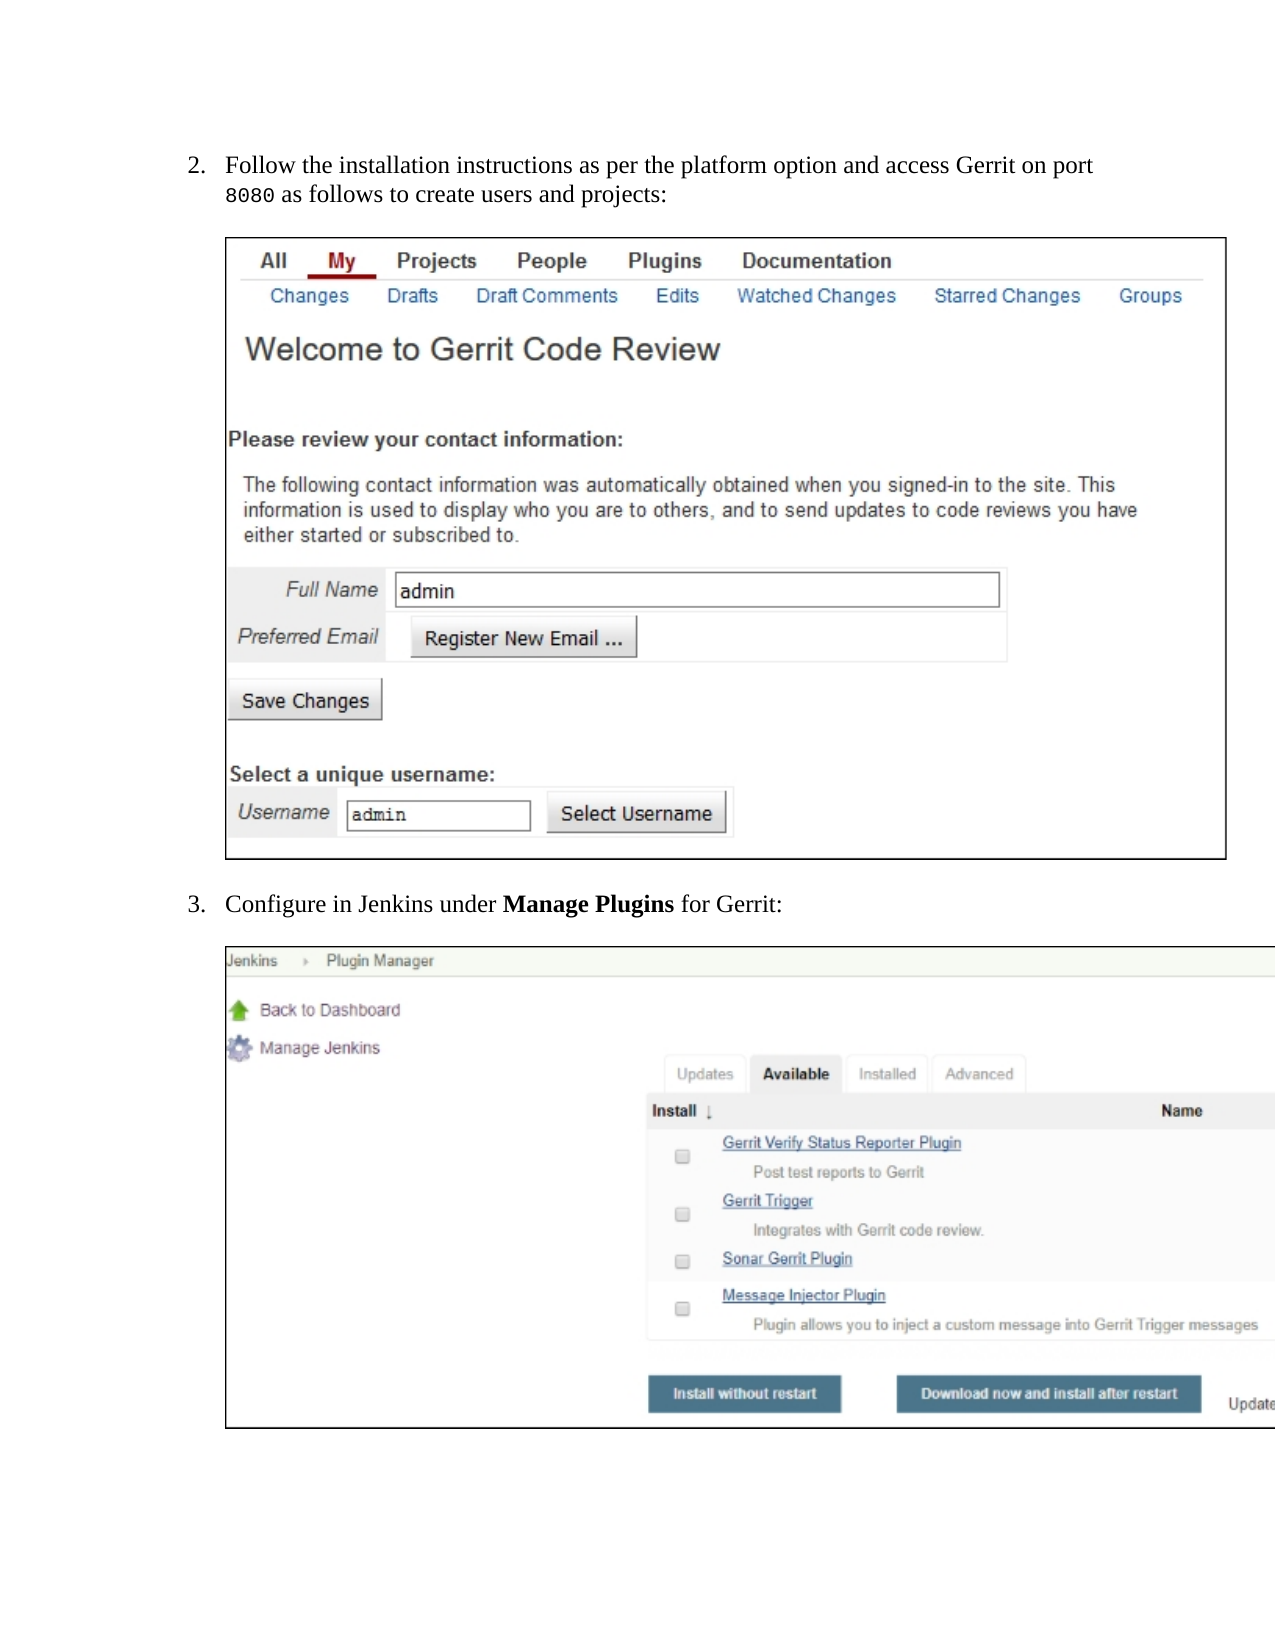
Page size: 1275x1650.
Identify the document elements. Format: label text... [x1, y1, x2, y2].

list Configure in Jenkins under Manage Plugins for Gerrit: [187, 889, 1125, 918]
picture [225, 237, 1227, 860]
list Follow the installation instructions as per the platform option and access Gerrit on port 8080 as follows to create users and projects: [187, 150, 1125, 208]
picture [225, 946, 1275, 1429]
